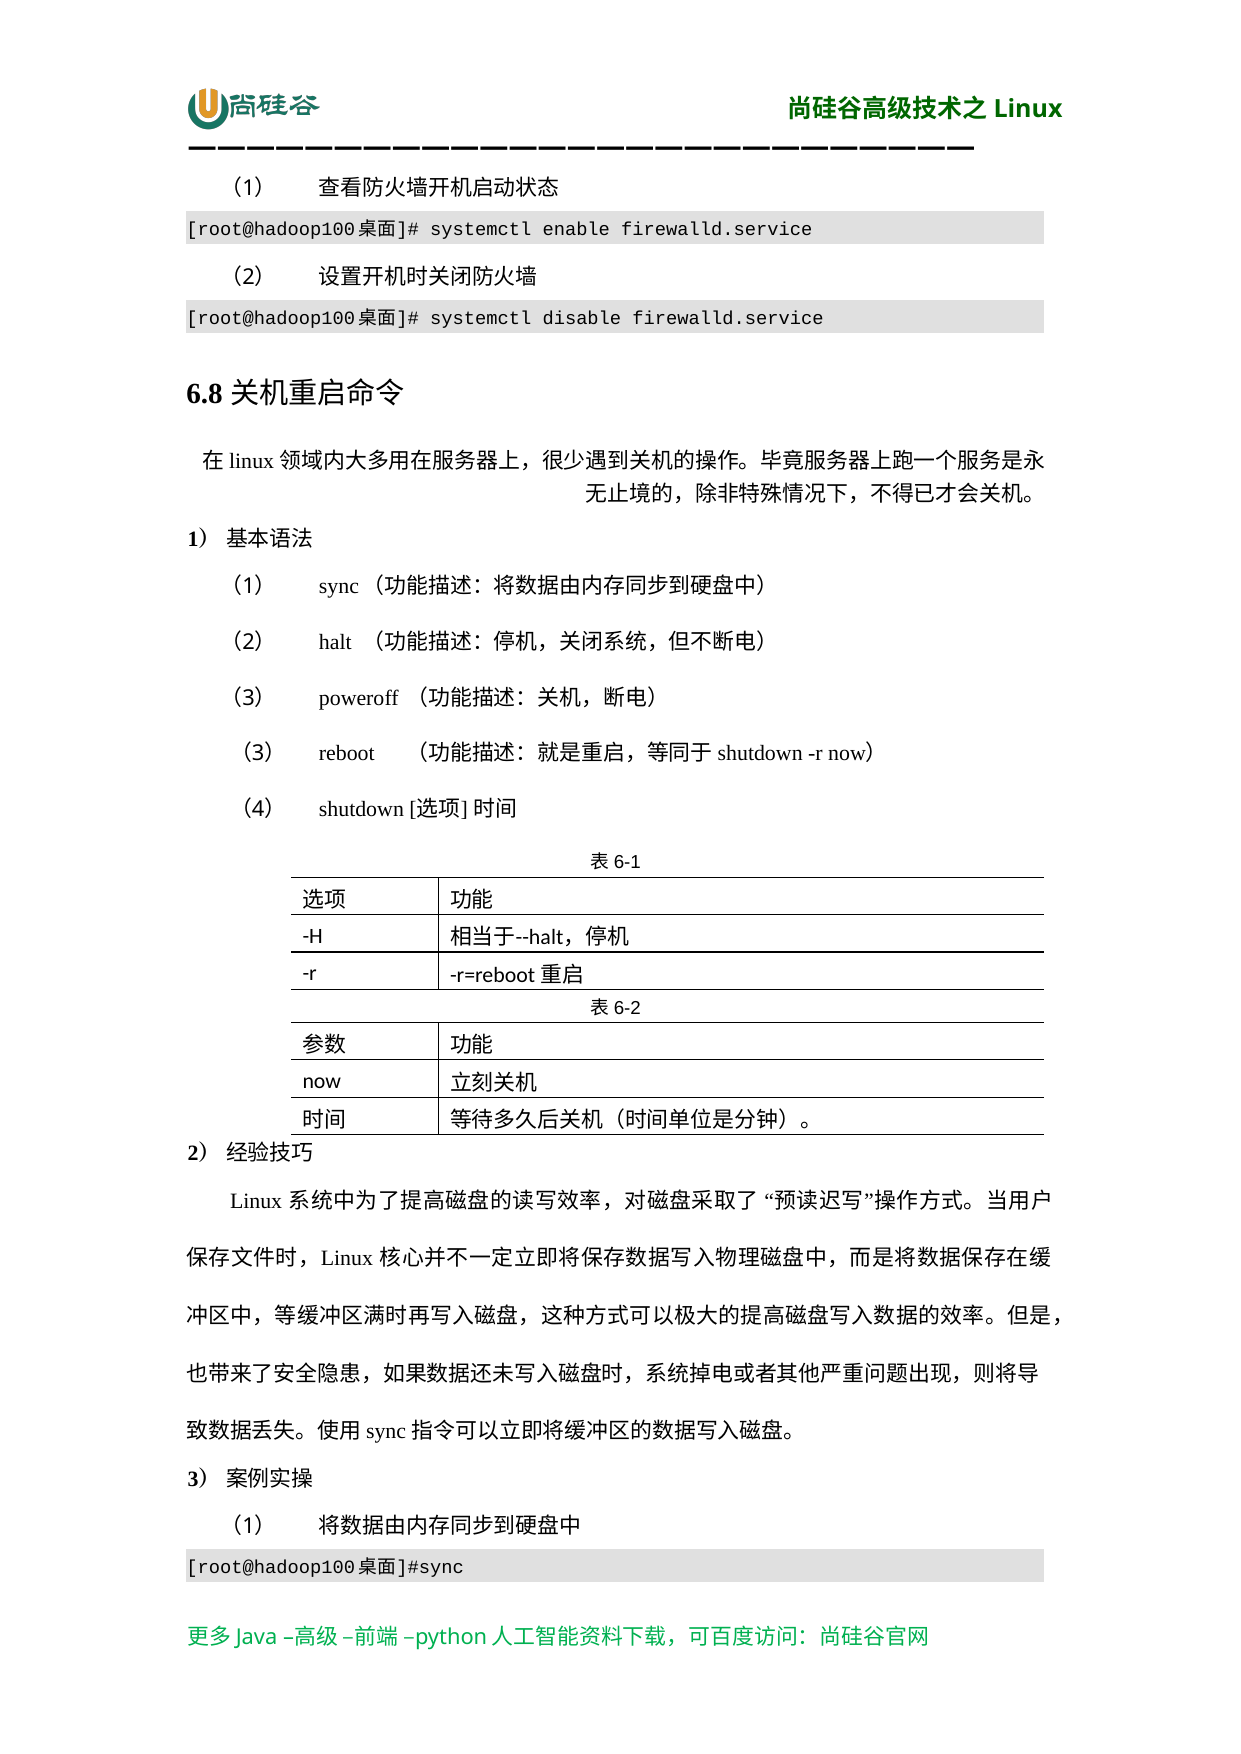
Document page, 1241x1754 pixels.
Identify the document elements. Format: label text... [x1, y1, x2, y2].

table_cell -r [291, 953, 438, 989]
table_cell 时间 [291, 1098, 438, 1134]
picture [187, 88, 320, 130]
list shutdown [选项] 时间 [230, 790, 1053, 823]
table_cell now [291, 1060, 438, 1097]
list 设置开机时关闭防火墙 [220, 258, 1045, 291]
text 致数据丢失。使用 sync 指令可以立即将缓冲区的数据写入磁盘。 [186, 1413, 1045, 1445]
table_header 功能 [439, 1023, 1044, 1059]
list 基本语法 [187, 520, 1045, 553]
text [root@hadoop100桌面]# systemctl disable firewalld.service [186, 300, 1044, 333]
list 将数据由内存同步到硬盘中 [220, 1508, 1045, 1540]
text [root@hadoop100桌面]#sync [186, 1549, 1044, 1582]
list halt （功能描述：停机，关闭系统，但不断电） [220, 624, 1045, 656]
table_cell 等待多久后关机（时间单位是分钟）。 [439, 1098, 1044, 1134]
list sync （功能描述：将数据由内存同步到硬盘中） [220, 568, 1045, 600]
list reboot （功能描述：就是重启，等同于 shutdown -r now） [230, 735, 1053, 767]
table_header 选项 [291, 878, 438, 914]
text Linux 系统中为了提高磁盘的读写效率，对磁盘采取了 “预读迟写”操作方式。当用户保存文件时，Linux 核心并不一定立即将保存数据写入物理磁盘中，而是将数据保存在缓冲区中，等缓冲区满时再写入磁盘，这种方式可以极大的提高磁盘写入数据的效率。但是，也带来了安全隐患，如果数据还未写入磁盘时，系统掉电或者其他严重问题出现，则将导 [186, 1182, 1053, 1388]
table_cell -H [291, 915, 438, 951]
subtitle 6.8 关机重启命令 [186, 358, 1053, 423]
list 查看防火墙开机启动状态 [220, 169, 1045, 202]
table_header 功能 [439, 878, 1044, 914]
text 表 6-2 [222, 990, 1009, 1022]
list 案例实操 [187, 1460, 1045, 1493]
table_cell -r=reboot 重启 [439, 953, 1044, 989]
text 表 6-1 [222, 844, 1009, 877]
text [root@hadoop100桌面]# systemctl enable firewalld.service [186, 211, 1044, 244]
text 在 linux 领域内大多用在服务器上，很少遇到关机的操作。毕竟服务器上跑一个服务是永无止境的，除非特殊情况下，不得已才会关机。 [187, 443, 1045, 508]
list 经验技巧 [187, 1135, 1045, 1167]
table_cell 相当于--halt，停机 [439, 915, 1044, 951]
list poweroff （功能描述：关机，断电） [220, 679, 1045, 712]
table_cell 立刻关机 [439, 1060, 1044, 1097]
table_header 参数 [291, 1023, 438, 1059]
